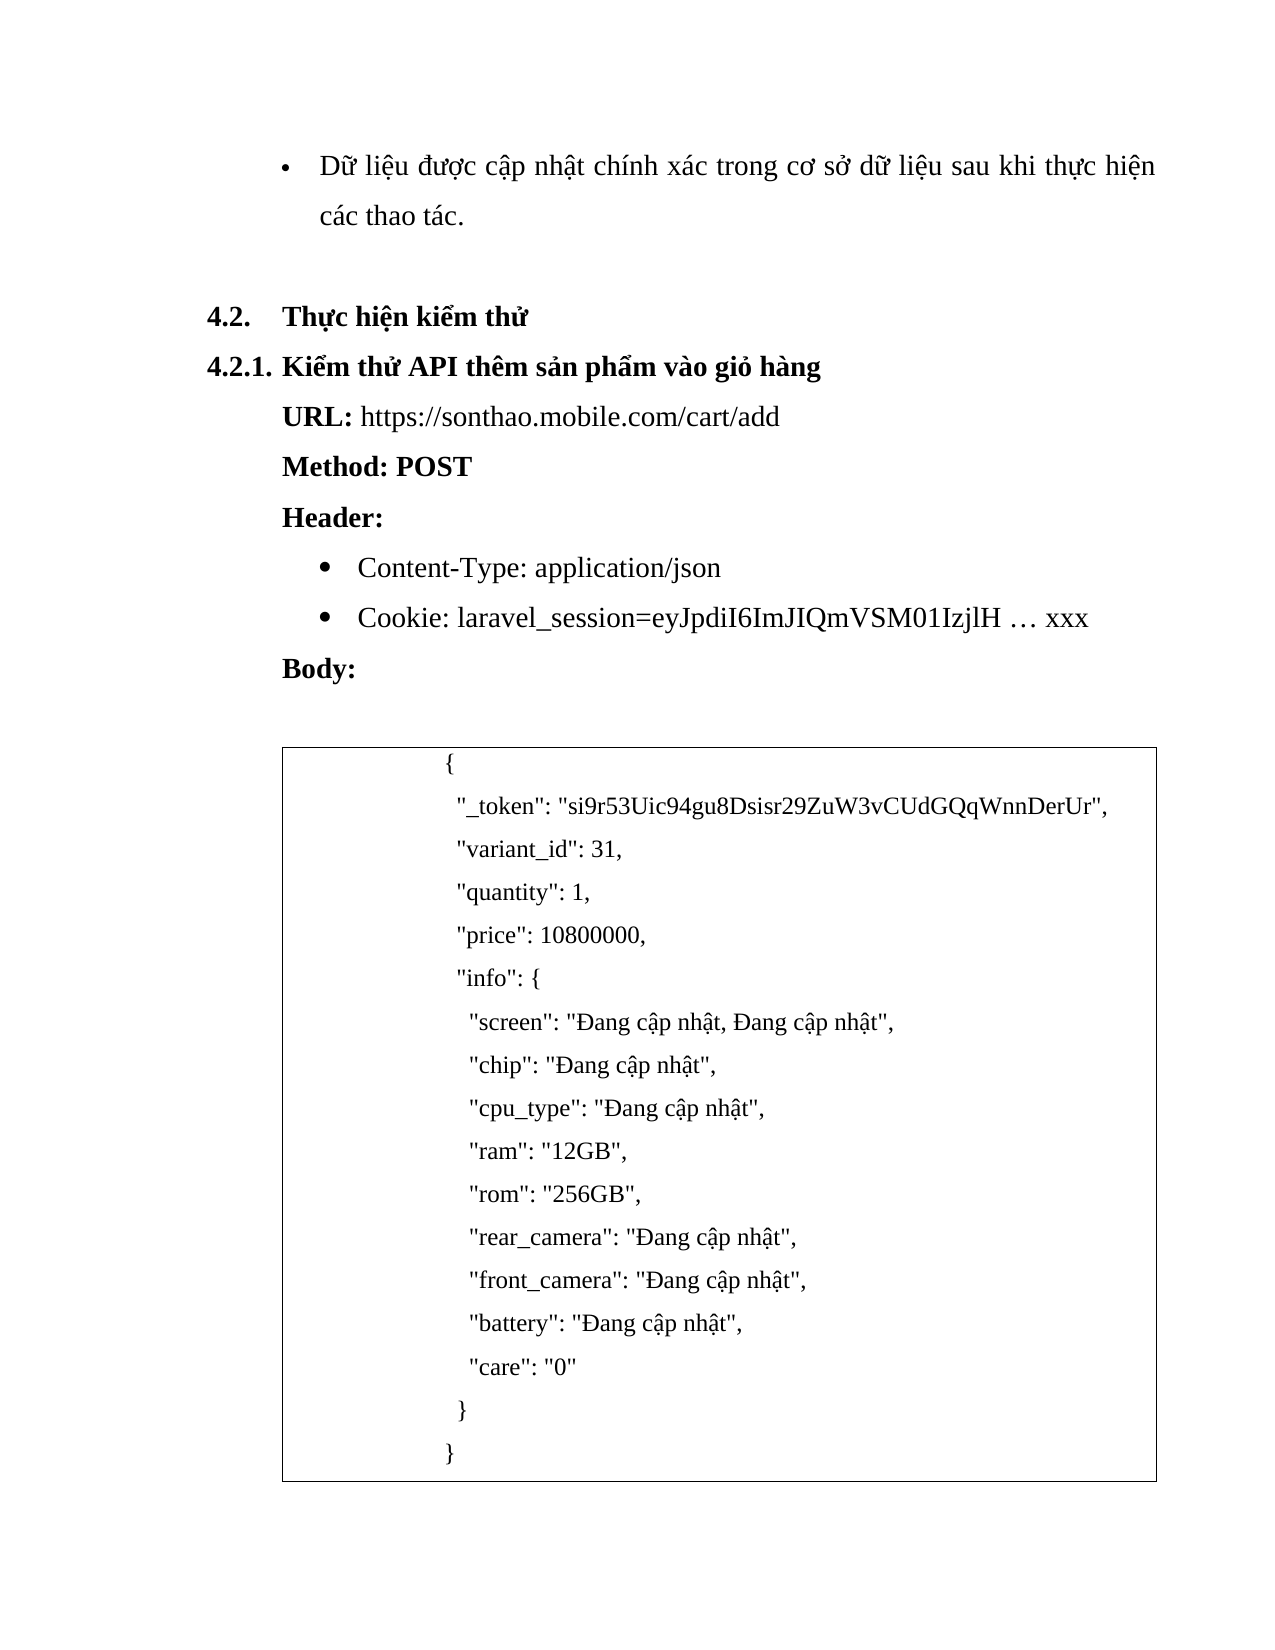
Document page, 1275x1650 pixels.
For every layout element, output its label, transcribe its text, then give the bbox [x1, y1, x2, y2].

text 4.2.1. Kiểm thử API thêm sản phẩm vào giỏ hàng [207, 349, 1157, 382]
table_header { "_token": "si9r53Uic94gu8Dsisr29ZuW3vCUdGQqWnnDerUr", "variant_id": 31, "quantity": 1, "price": 10800000, "info": { "screen": "Đang cập nhật, Đang cập nhật", "chip": "Đang cập nhật", "cpu_type": "Đang cập nhật", "ram": "12GB", "rom": "256GB", "rear_camera": "Đang cập nhật", "front_camera": "Đang cập nhật", "battery": "Đang cập nhật", "care": "0" } } [283, 748, 1156, 1481]
list Dữ liệu được cập nhật chính xác trong cơ sở dữ liệu sau khi thực hiện các thao tác. [282, 148, 1157, 232]
text URL: https://sonthao.mobile.com/cart/add [207, 399, 1157, 433]
list Content-Type: application/json [320, 550, 1157, 584]
list Cookie: laravel_session=eyJpdiI6ImJIQmVSM01IzjlH … xxx [320, 601, 1157, 634]
text Header: [207, 500, 1157, 533]
text 4.2. Thực hiện kiểm thử [207, 299, 1157, 332]
text Method: POST [207, 449, 1157, 483]
text Body: [282, 651, 1157, 684]
